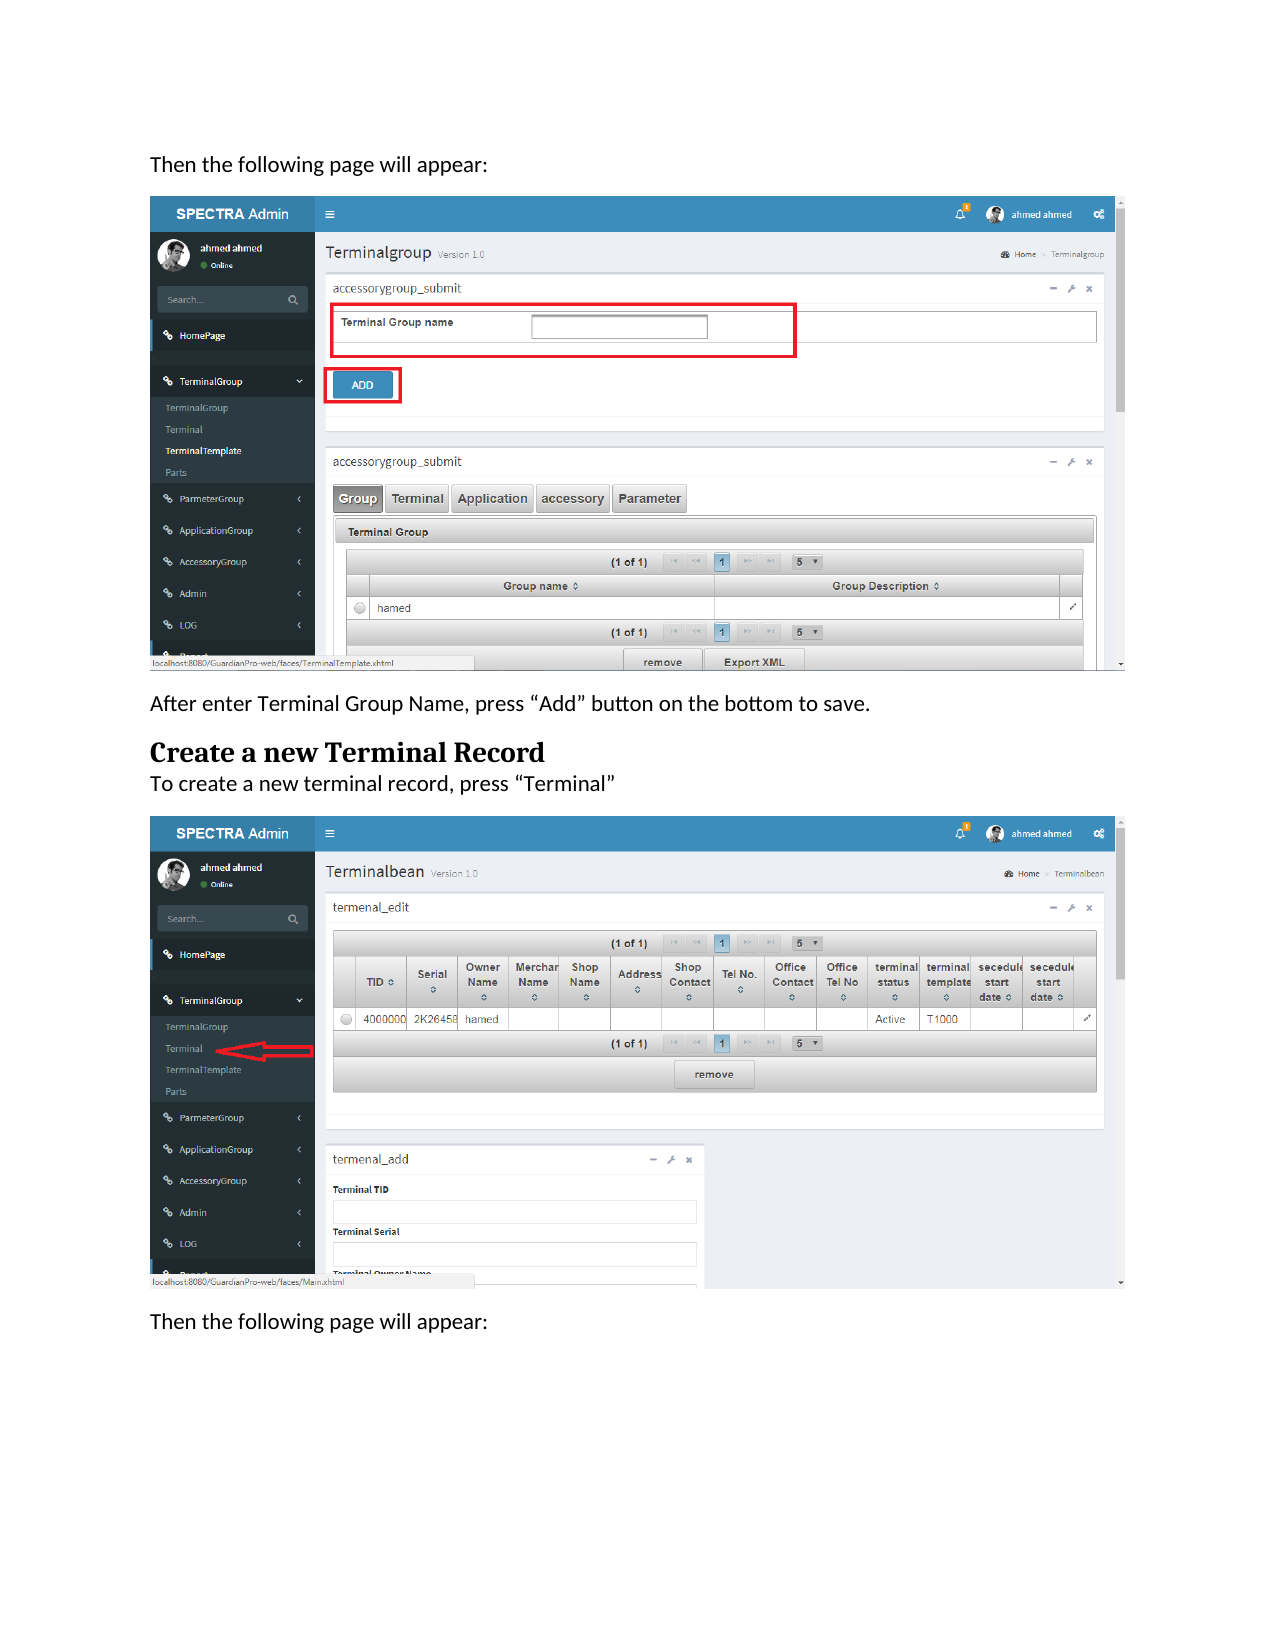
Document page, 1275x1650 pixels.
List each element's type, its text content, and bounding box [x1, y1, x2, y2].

text Then the following page will appear: [150, 1307, 1125, 1336]
picture [150, 816, 1125, 1289]
picture [150, 196, 1125, 671]
text After enter Terminal Group Name, press “Add” button on the bottom to save. [150, 689, 1125, 717]
text Create a new Terminal Record [150, 736, 1125, 769]
text Then the following page will appear: [150, 150, 1125, 178]
text To create a new terminal record, press “Terminal” [150, 769, 1125, 798]
